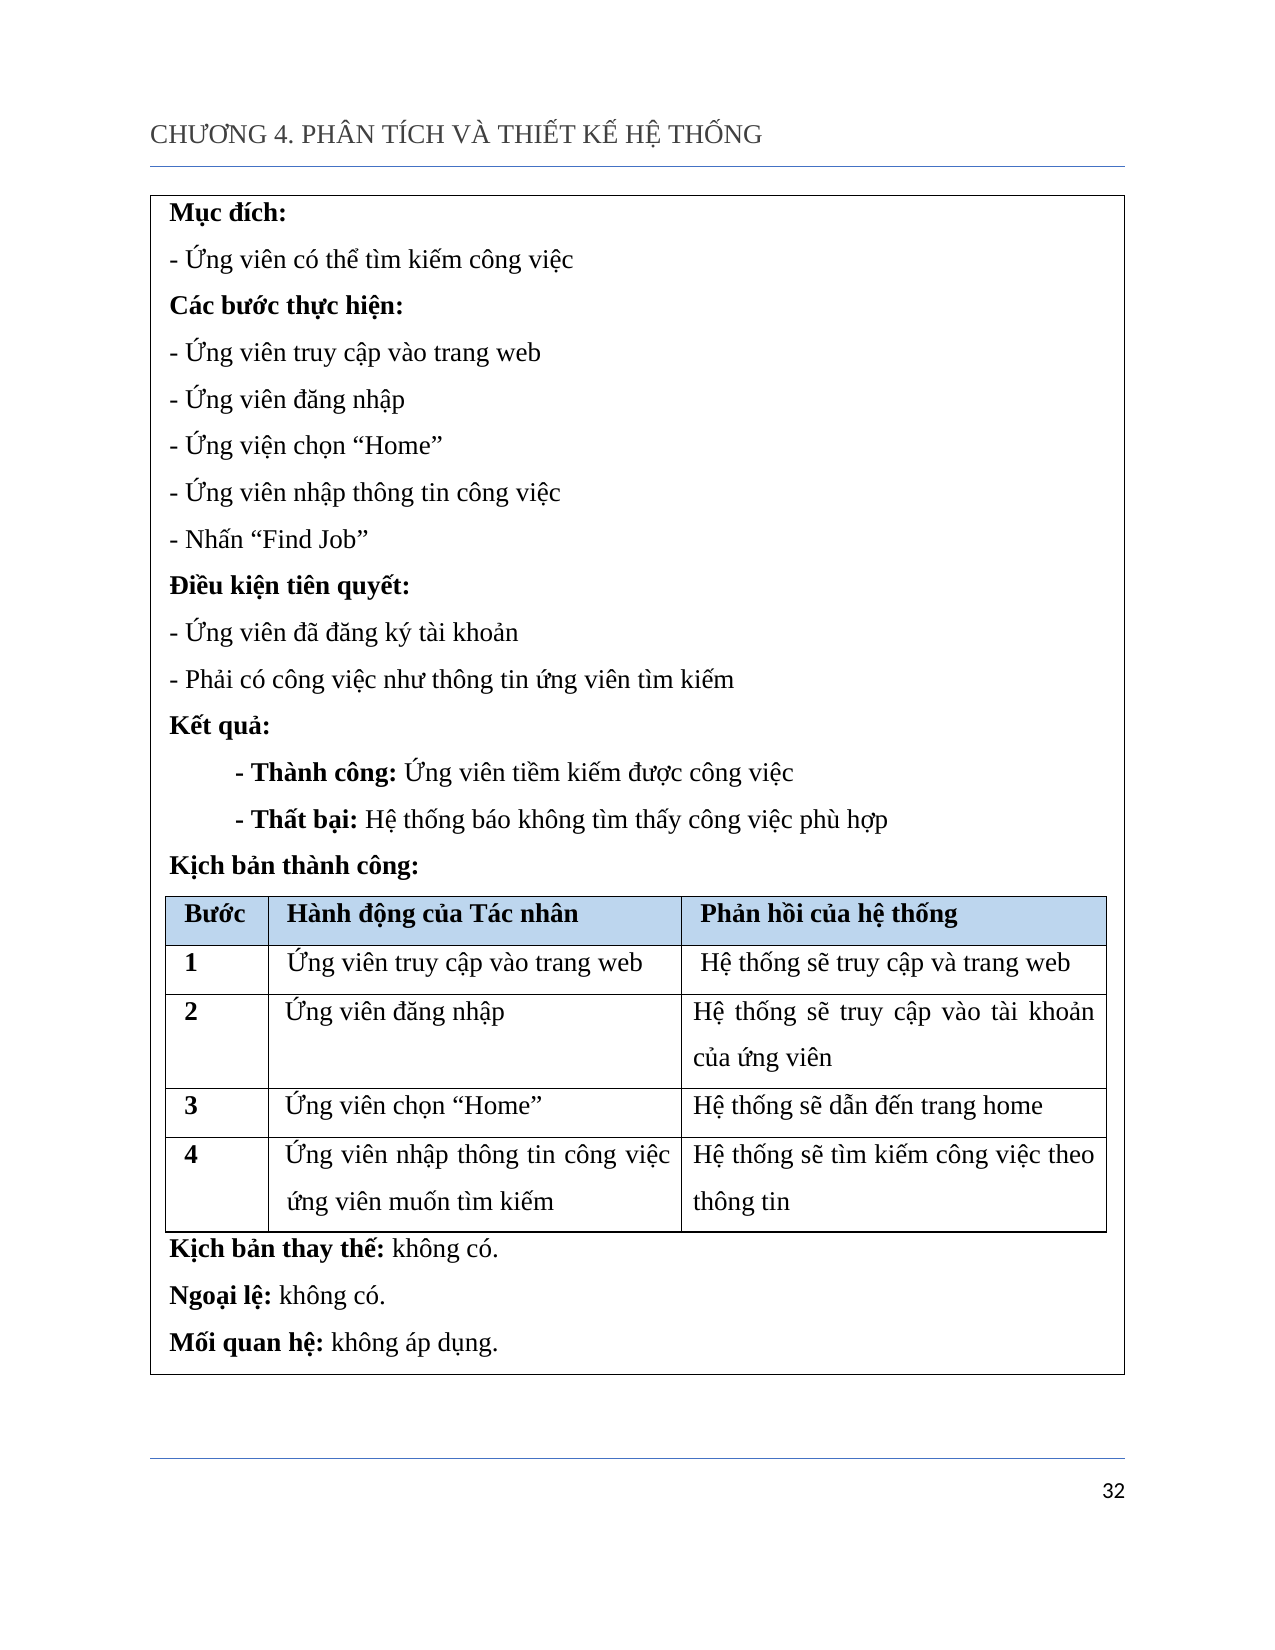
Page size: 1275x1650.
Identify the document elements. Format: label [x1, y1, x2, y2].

table_cell [151, 196, 1124, 1373]
